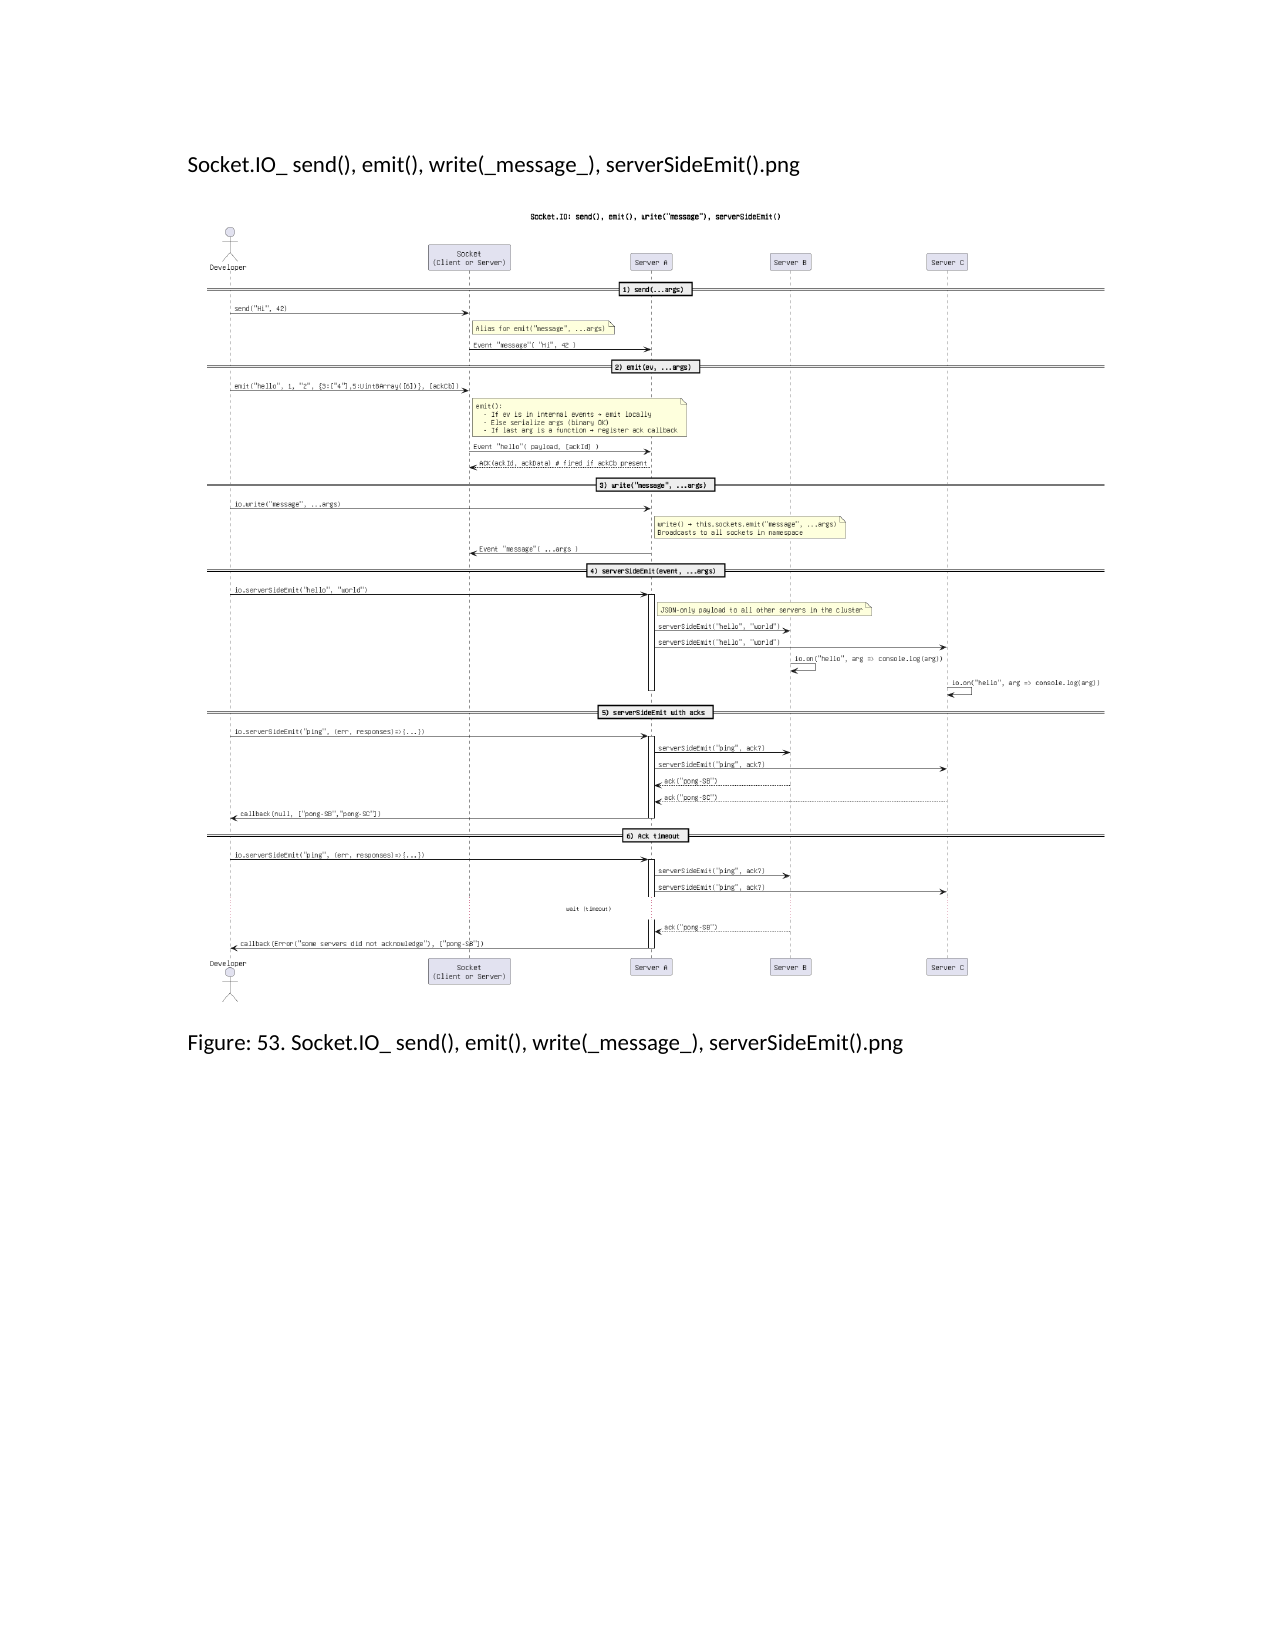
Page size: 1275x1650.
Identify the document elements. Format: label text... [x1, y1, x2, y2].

picture [206, 203, 1107, 1004]
text Figure: 53. Socket.IO_ send(), emit(), write(_message_), serverSideEmit().png [187, 1028, 1087, 1056]
text Socket.IO_ send(), emit(), write(_message_), serverSideEmit().png [187, 150, 1087, 178]
